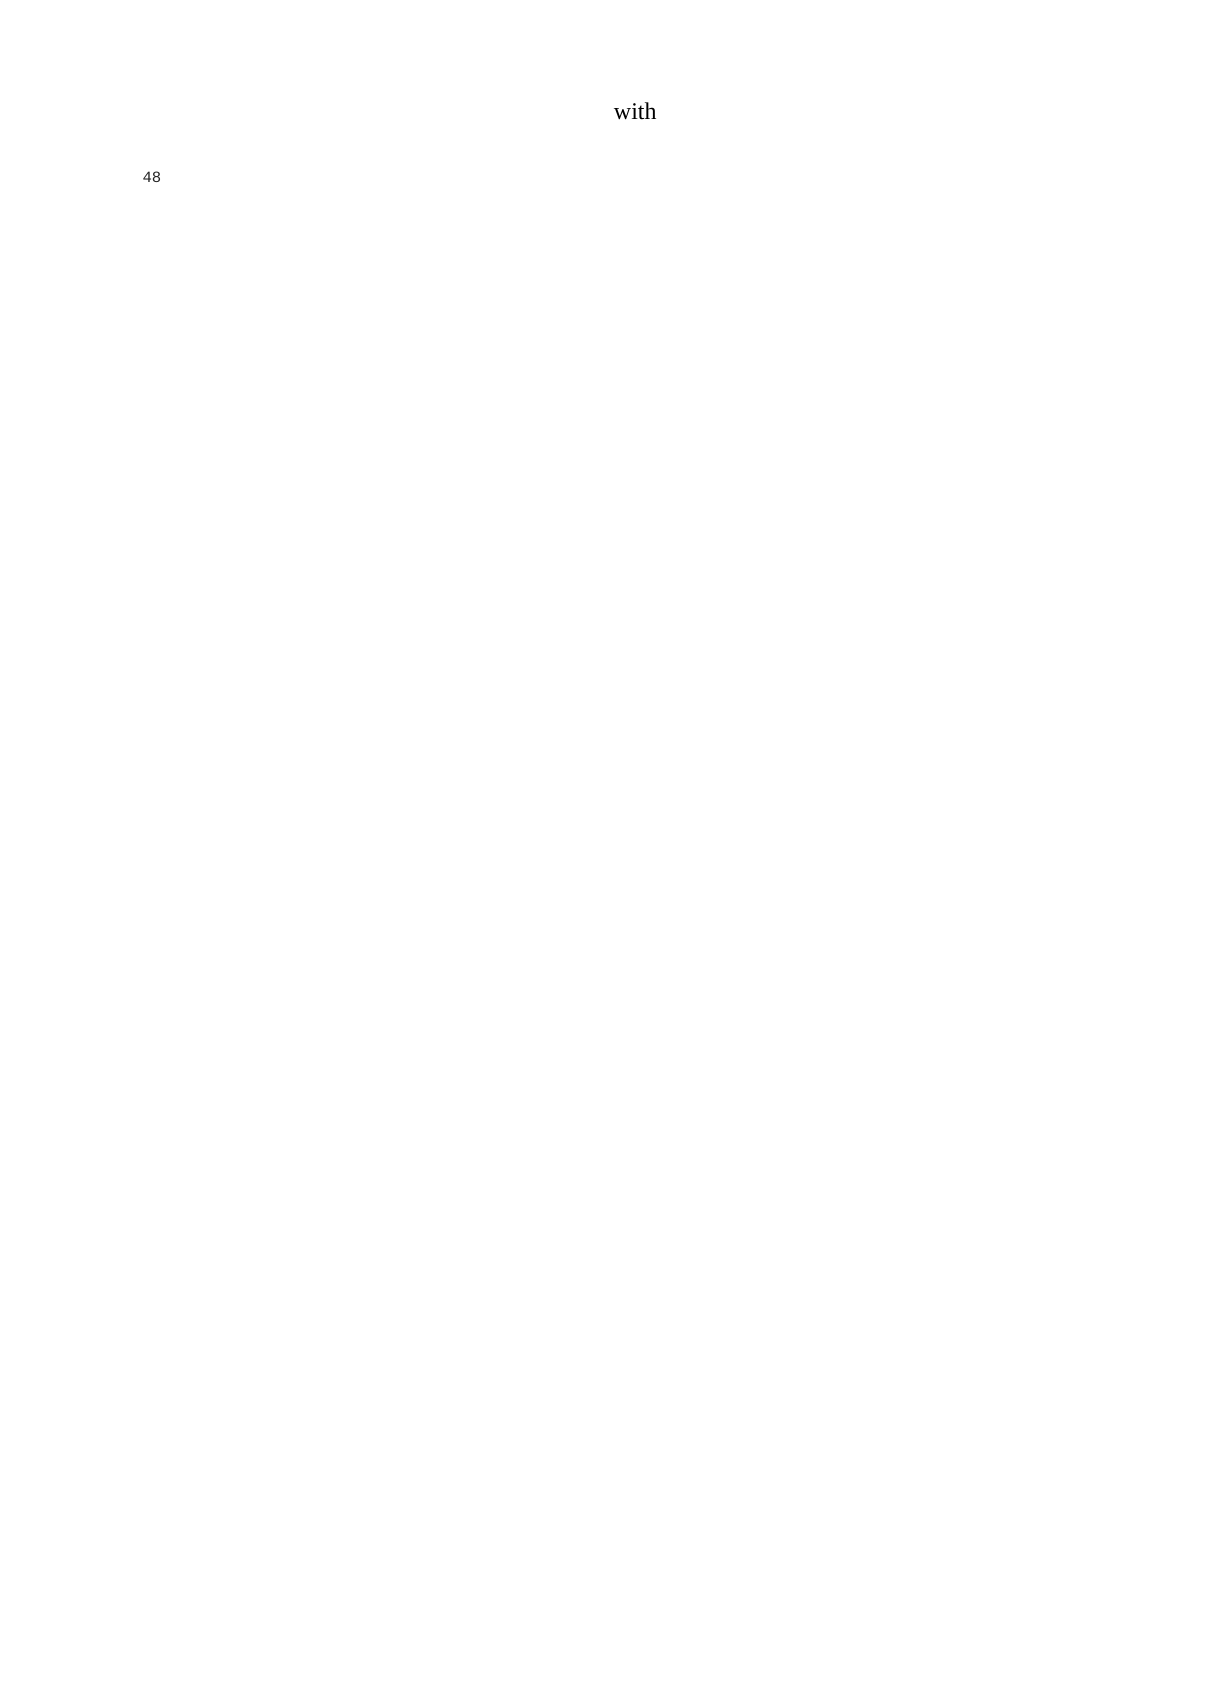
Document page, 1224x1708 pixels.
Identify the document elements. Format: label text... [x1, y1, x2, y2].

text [606, 98, 1137, 125]
text 48 [142, 169, 1155, 187]
